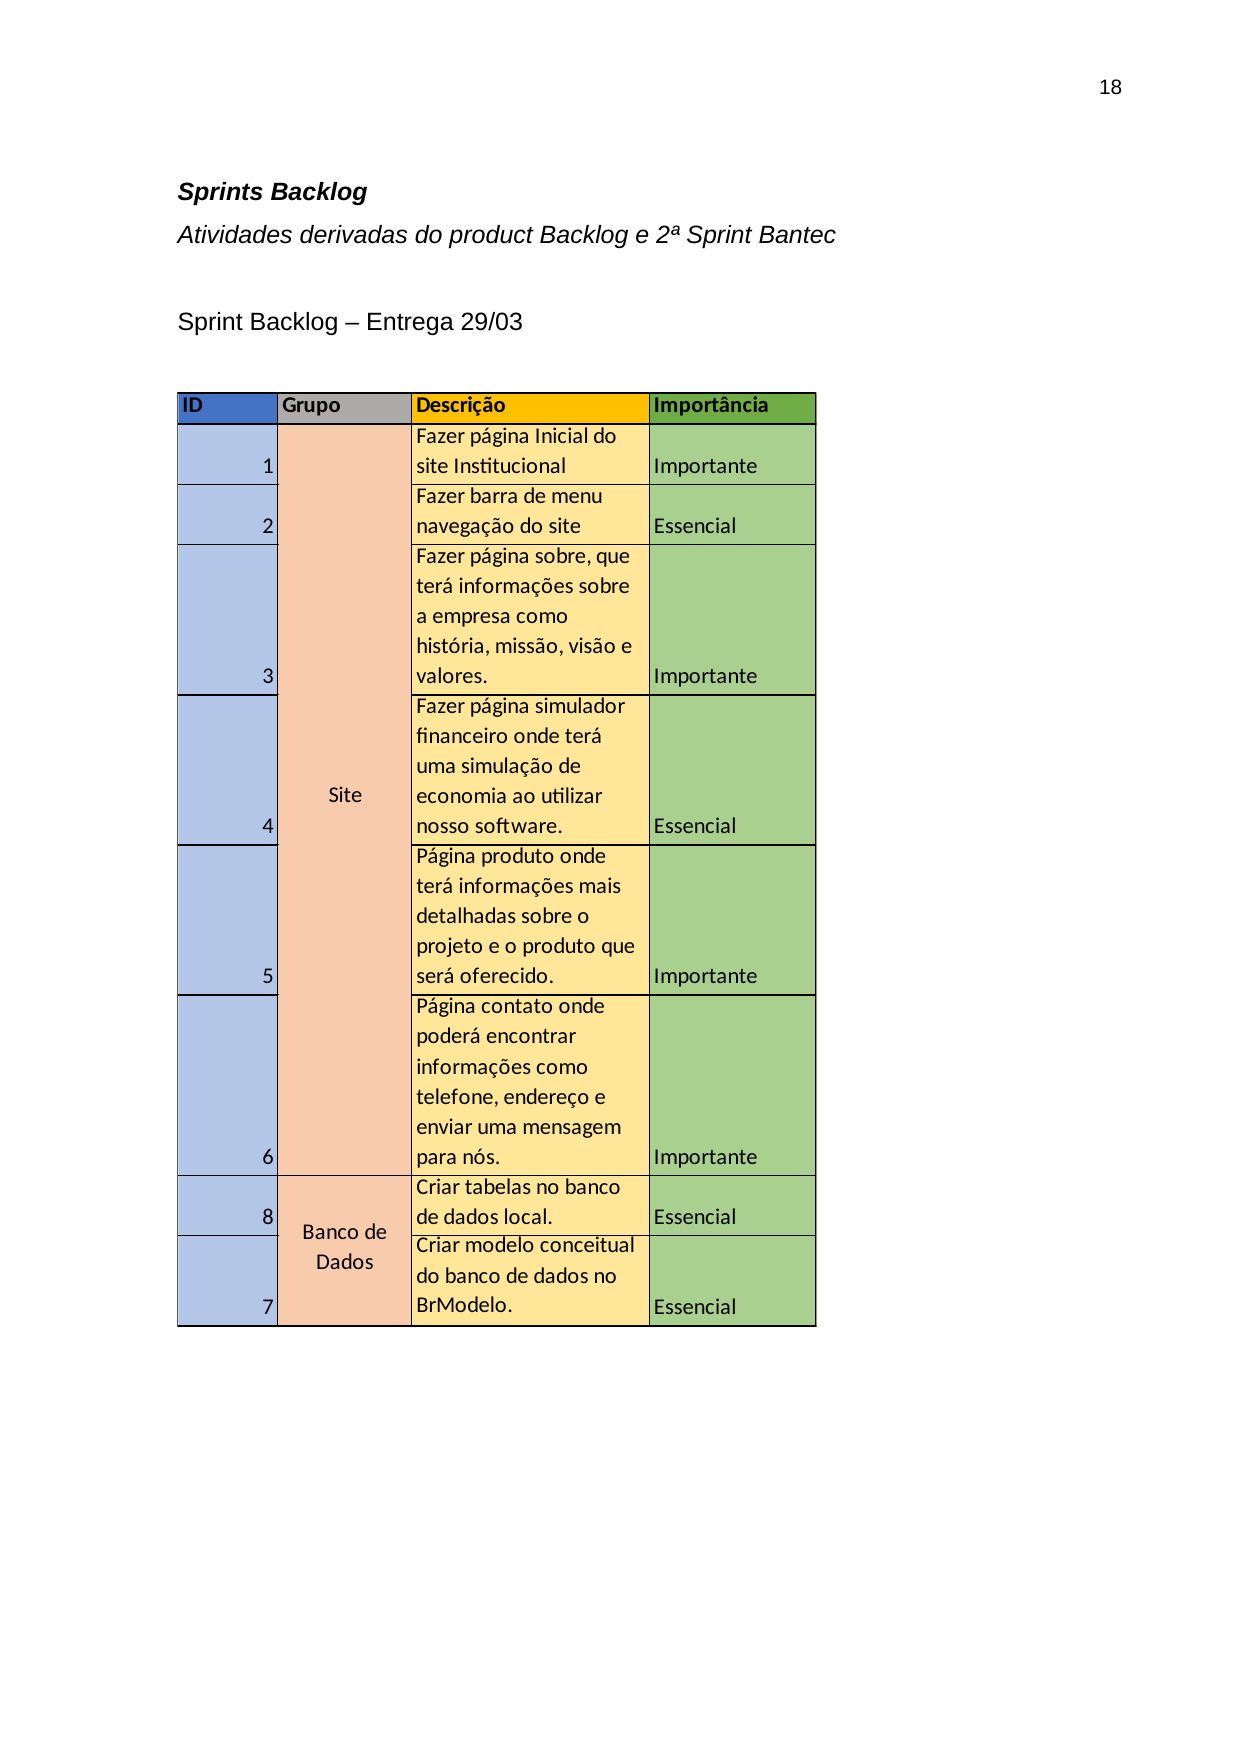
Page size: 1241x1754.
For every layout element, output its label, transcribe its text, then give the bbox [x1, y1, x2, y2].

text Atividades derivadas do product Backlog e 2ª Sprint Bantec [177, 220, 1122, 249]
text Sprint Backlog – Entrega 29/03 [177, 307, 1122, 335]
text Sprints Backlog [177, 177, 1122, 206]
